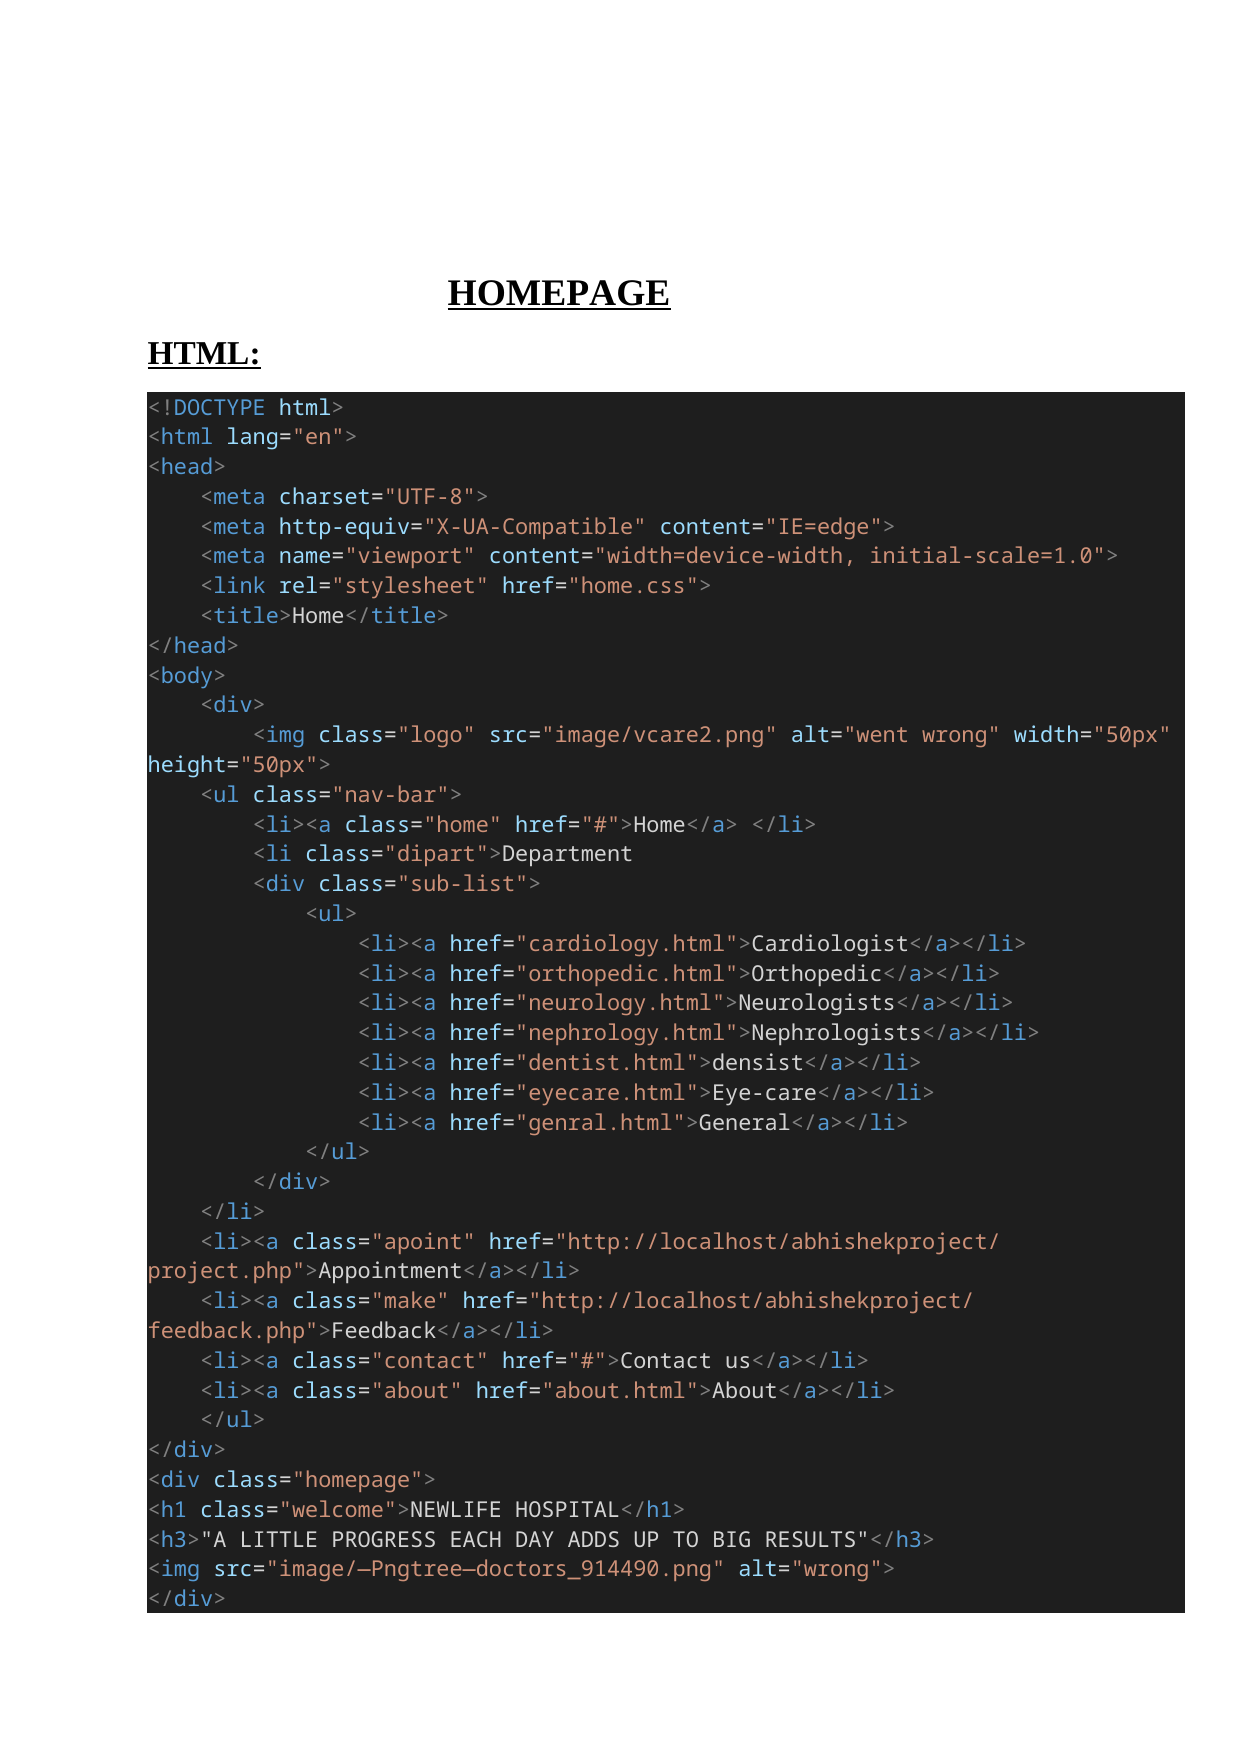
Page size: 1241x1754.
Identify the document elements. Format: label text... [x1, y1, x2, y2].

text <html lang="en"> [147, 421, 1185, 451]
text <h3>"A LITTLE PROGRESS EACH DAY ADDS UP TO BIG RESULTS"</h3> [147, 1524, 1185, 1553]
text <li><a href="orthopedic.html">Orthopedic</a></li> [147, 958, 1185, 987]
text </li> [147, 1196, 1185, 1226]
text </ul> [147, 1136, 1185, 1166]
text <div> [147, 689, 1185, 719]
text <img src="image/—Pngtree—doctors_914490.png" alt="wrong"> [147, 1553, 1185, 1583]
text HTML: [147, 333, 1185, 372]
text <ul class="nav-bar"> [147, 779, 1185, 809]
text <li><a href="genral.html">General</a></li> [147, 1107, 1185, 1136]
text <li><a class="apoint" href="http://localhost/abhishekproject/project.php">Appointment</a></li> [147, 1226, 1185, 1285]
text <h1 class="welcome">NEWLIFE HOSPITAL</h1> [147, 1494, 1185, 1524]
text <div class="sub-list"> [147, 868, 1185, 898]
text <li><a href="neurology.html">Neurologists</a></li> [147, 987, 1185, 1017]
text <meta name="viewport" content="width=device-width, initial-scale=1.0"> [147, 541, 1185, 570]
text <link rel="stylesheet" href="home.css"> [147, 570, 1185, 600]
text <meta charset="UTF-8"> [147, 481, 1185, 511]
text <li><a href="cardiology.html">Cardiologist</a></li> [147, 928, 1185, 958]
text <title>Home</title> [147, 600, 1185, 630]
text <li><a class="contact" href="#">Contact us</a></li> [147, 1345, 1185, 1375]
text <img class="logo" src="image/vcare2.png" alt="went wrong" width="50px" height="50px"> [147, 719, 1185, 779]
text <li><a class="about" href="about.html">About</a></li> [147, 1375, 1185, 1404]
text </div> [147, 1583, 1185, 1613]
text <li><a href="dentist.html">densist</a></li> [147, 1047, 1185, 1077]
text <ul> [147, 898, 1185, 928]
text <head> [147, 451, 1185, 481]
text </ul> [147, 1404, 1185, 1434]
text </div> [147, 1166, 1185, 1196]
text <meta http-equiv="X-UA-Compatible" content="IE=edge"> [147, 511, 1185, 541]
text HOMEPAGE [147, 270, 1185, 313]
text <li class="dipart">Department [147, 838, 1185, 868]
text </div> [147, 1434, 1185, 1464]
text <li><a href="eyecare.html">Eye-care</a></li> [147, 1077, 1185, 1107]
text <li><a class="make" href="http://localhost/abhishekproject/feedback.php">Feedback</a></li> [147, 1285, 1185, 1345]
text <div class="homepage"> [147, 1464, 1185, 1494]
text <li><a class="home" href="#">Home</a> </li> [147, 809, 1185, 838]
text <li><a href="nephrology.html">Nephrologists</a></li> [147, 1017, 1185, 1047]
text </head> [147, 630, 1185, 660]
text <body> [147, 660, 1185, 689]
text <!DOCTYPE html> [147, 392, 1185, 421]
